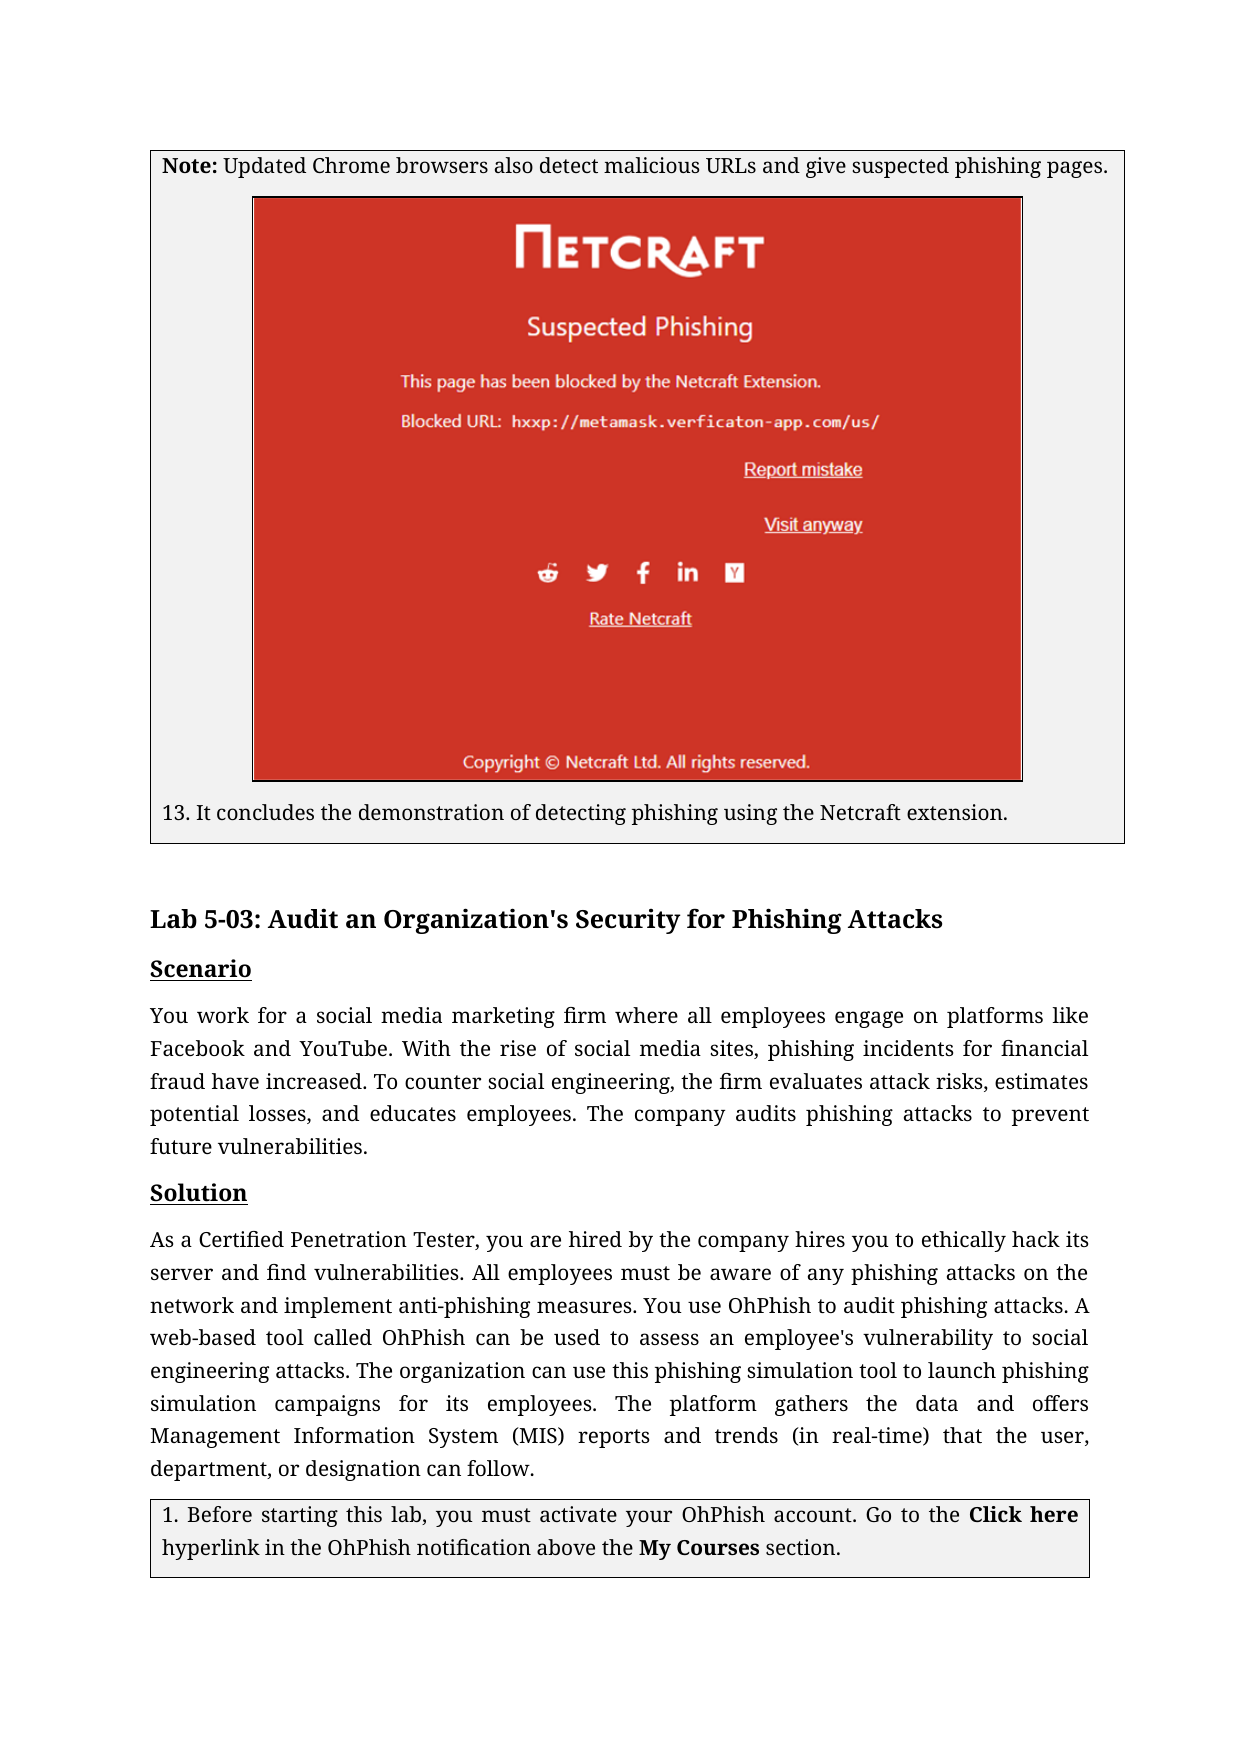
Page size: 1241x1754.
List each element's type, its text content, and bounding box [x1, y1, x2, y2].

text Lab 5-03: Audit an Organization's Security for Phishing Attacks [150, 902, 1090, 936]
text You work for a social media marketing firm where all employees engage on platforms like Facebook and YouTube. With the rise of social media sites, phishing incidents for financial fraud have increased. To counter social engineering, the firm evaluates attack risks, estimates potential losses, and educates employees. The company audits phishing attacks to prevent future vulnerabilities. [150, 1002, 1090, 1161]
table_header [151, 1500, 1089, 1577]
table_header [151, 151, 1124, 843]
text Scenario [150, 953, 1090, 984]
text Solution [150, 1177, 1090, 1208]
picture [253, 198, 1022, 780]
text As a Certified Penetration Tester, you are hired by the company hires you to ethically hack its server and find vulnerabilities. All employees must be aware of any phishing attacks on the network and implement anti-phishing measures. You use OhPhish to audit phishing attacks. A web-based tool called OhPhish can be used to assess an employee's vulnerability to social engineering attacks. The organization can use this phishing simulation tool to launch phishing simulation campaigns for its employees. The platform gathers the data and offers Management Information System (MIS) reports and trends (in real-time) that the user, department, or designation can follow. [150, 1226, 1090, 1482]
